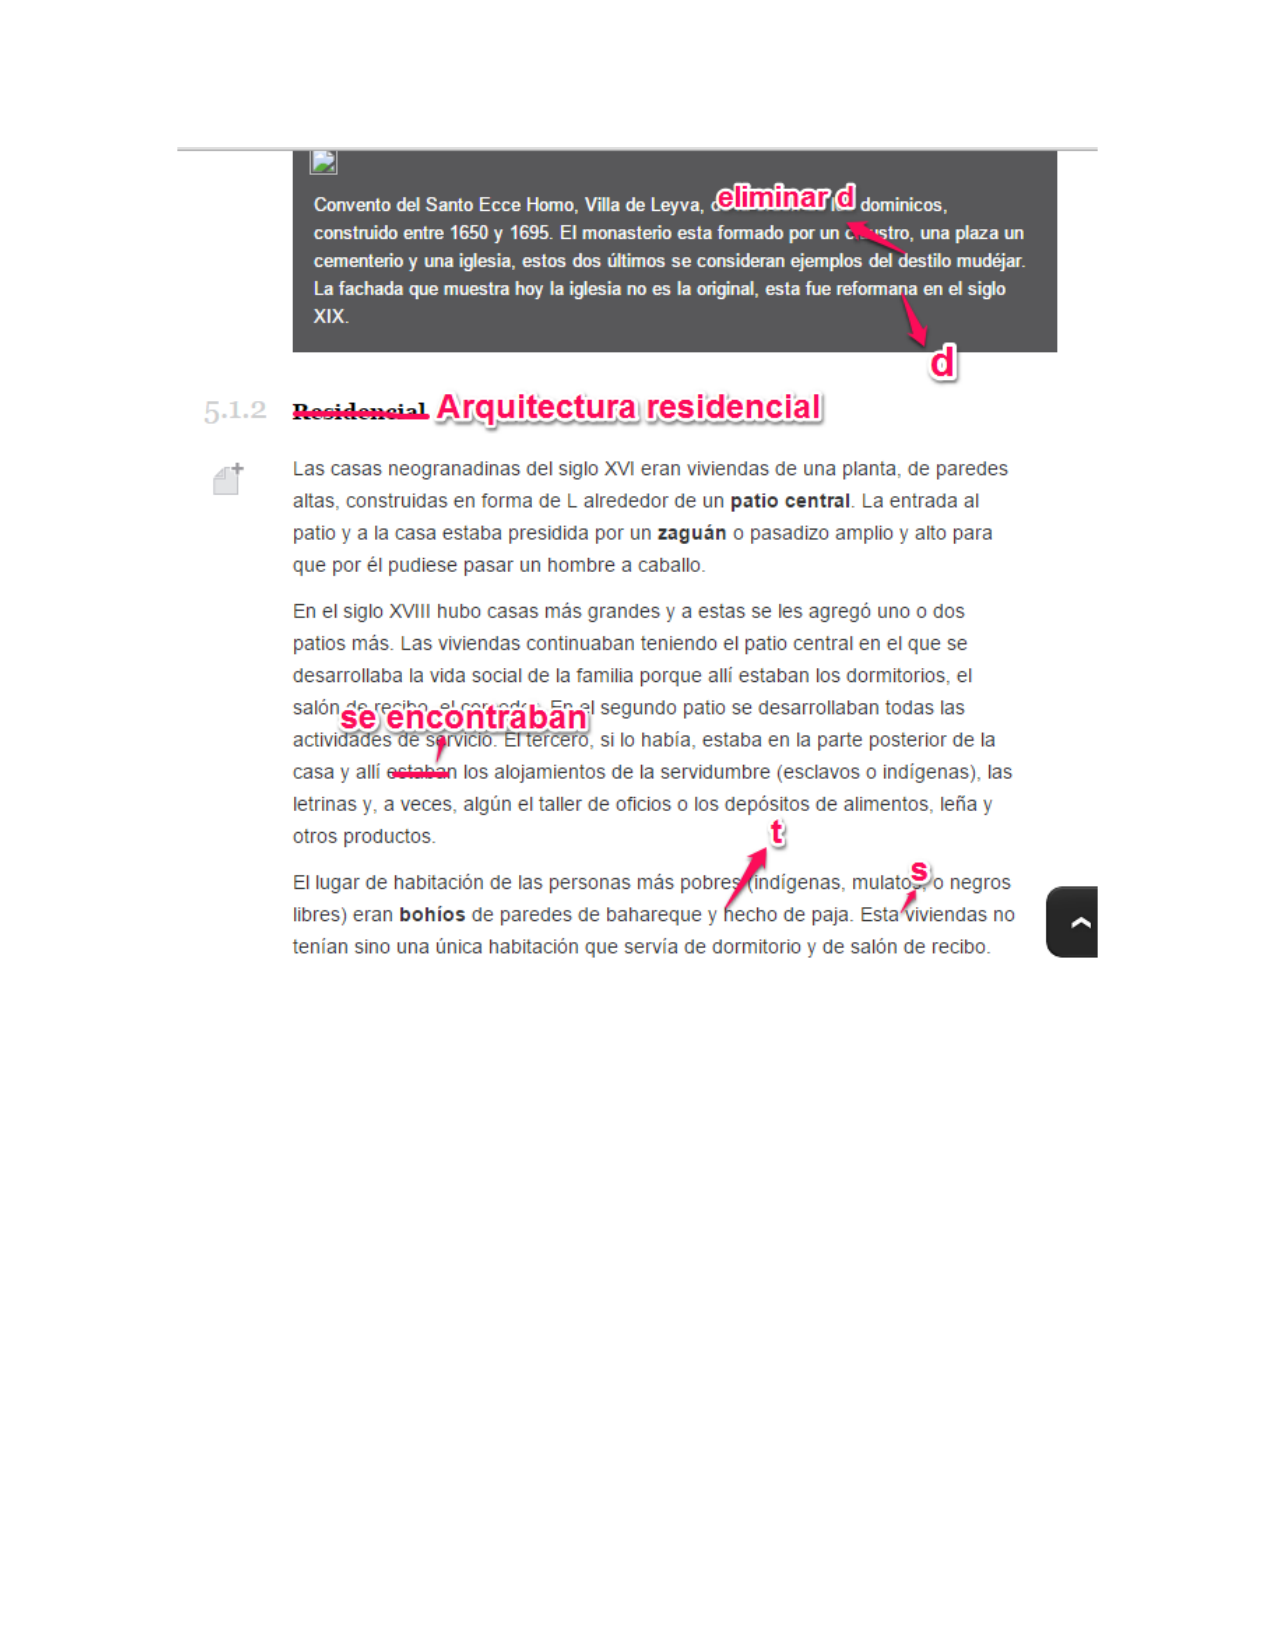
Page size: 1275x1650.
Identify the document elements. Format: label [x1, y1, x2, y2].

picture [177, 147, 1098, 962]
